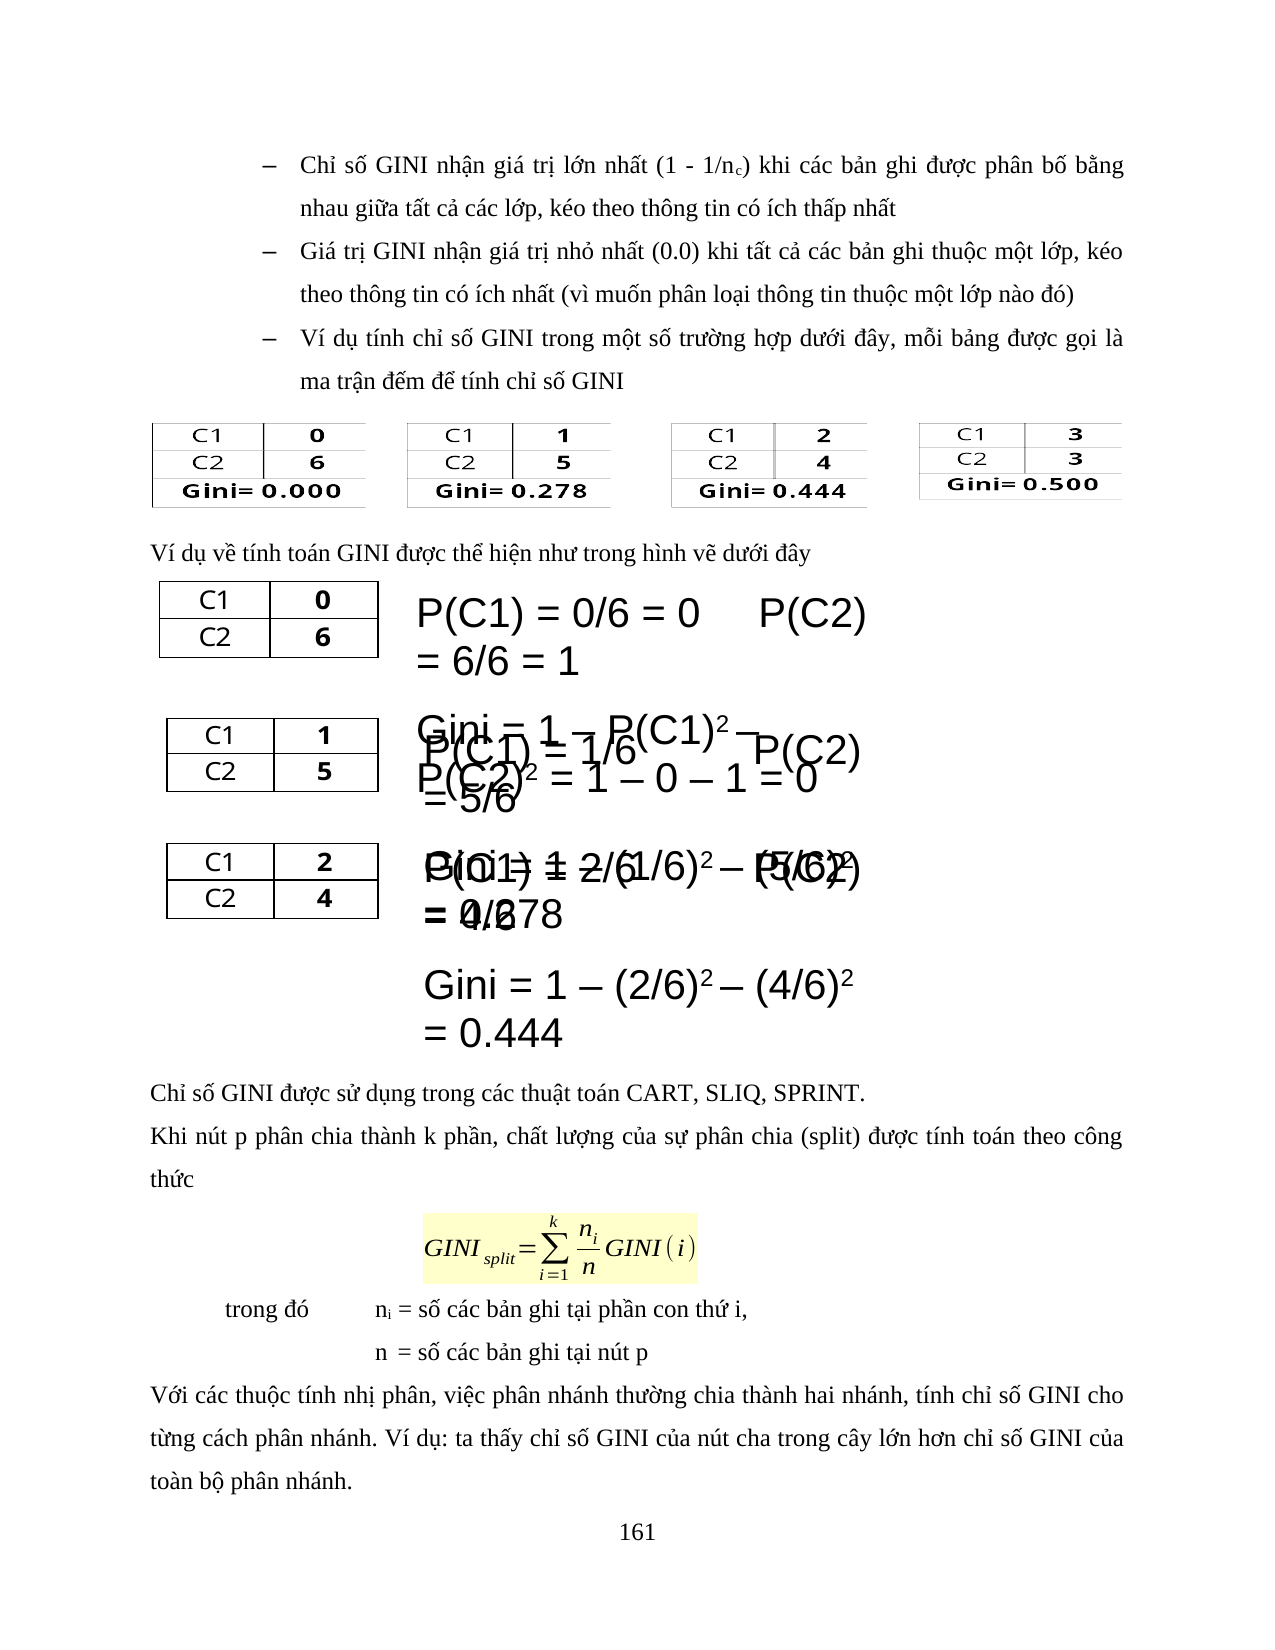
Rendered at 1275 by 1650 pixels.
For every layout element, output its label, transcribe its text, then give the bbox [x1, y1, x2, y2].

text trong đó ni = số các bản ghi tại phần con thứ i, [150, 1294, 1125, 1322]
text Ví dụ về tính toán GINI được thể hiện như trong hình vẽ dưới đây [150, 538, 1125, 567]
table_header [388, 409, 637, 495]
text Với các thuộc tính nhị phân, việc phân nhánh thường chia thành hai nhánh, tính chỉ số GINI cho từng cách phân nhánh. Ví dụ: ta thấy chỉ số GINI của nút cha trong cây lớn hơn chỉ số GINI của toàn bộ phân nhánh. [150, 1380, 1125, 1495]
text Khi nút p phân chia thành k phần, chất lượng của sự phân chia (split) được tính toán theo công thức [150, 1121, 1125, 1193]
text Chỉ số GINI được sử dụng trong các thuật toán CART, SLIQ, SPRINT. [150, 1078, 1125, 1107]
list Chỉ số GINI nhận giá trị lớn nhất (1 - 1/nc) khi các bản ghi được phân bố bằng nhau giữa tất cả các lớp, kéo theo thông tin có ích thấp nhất [262, 150, 1125, 222]
table_header [638, 409, 887, 495]
list Ví dụ tính chỉ số GINI trong một số trường hợp dưới đây, mỗi bảng được gọi là ma trận đếm để tính chỉ số GINI [262, 323, 1125, 395]
list Giá trị GINI nhận giá trị nhỏ nhất (0.0) khi tất cả các bản ghi thuộc một lớp, kéo theo thông tin có ích nhất (vì muốn phân loại thông tin thuộc một lớp nào đó) [262, 236, 1125, 308]
text n = số các bản ghi tại nút p [150, 1337, 1125, 1366]
table_header [887, 409, 1136, 495]
table_header [139, 409, 388, 495]
